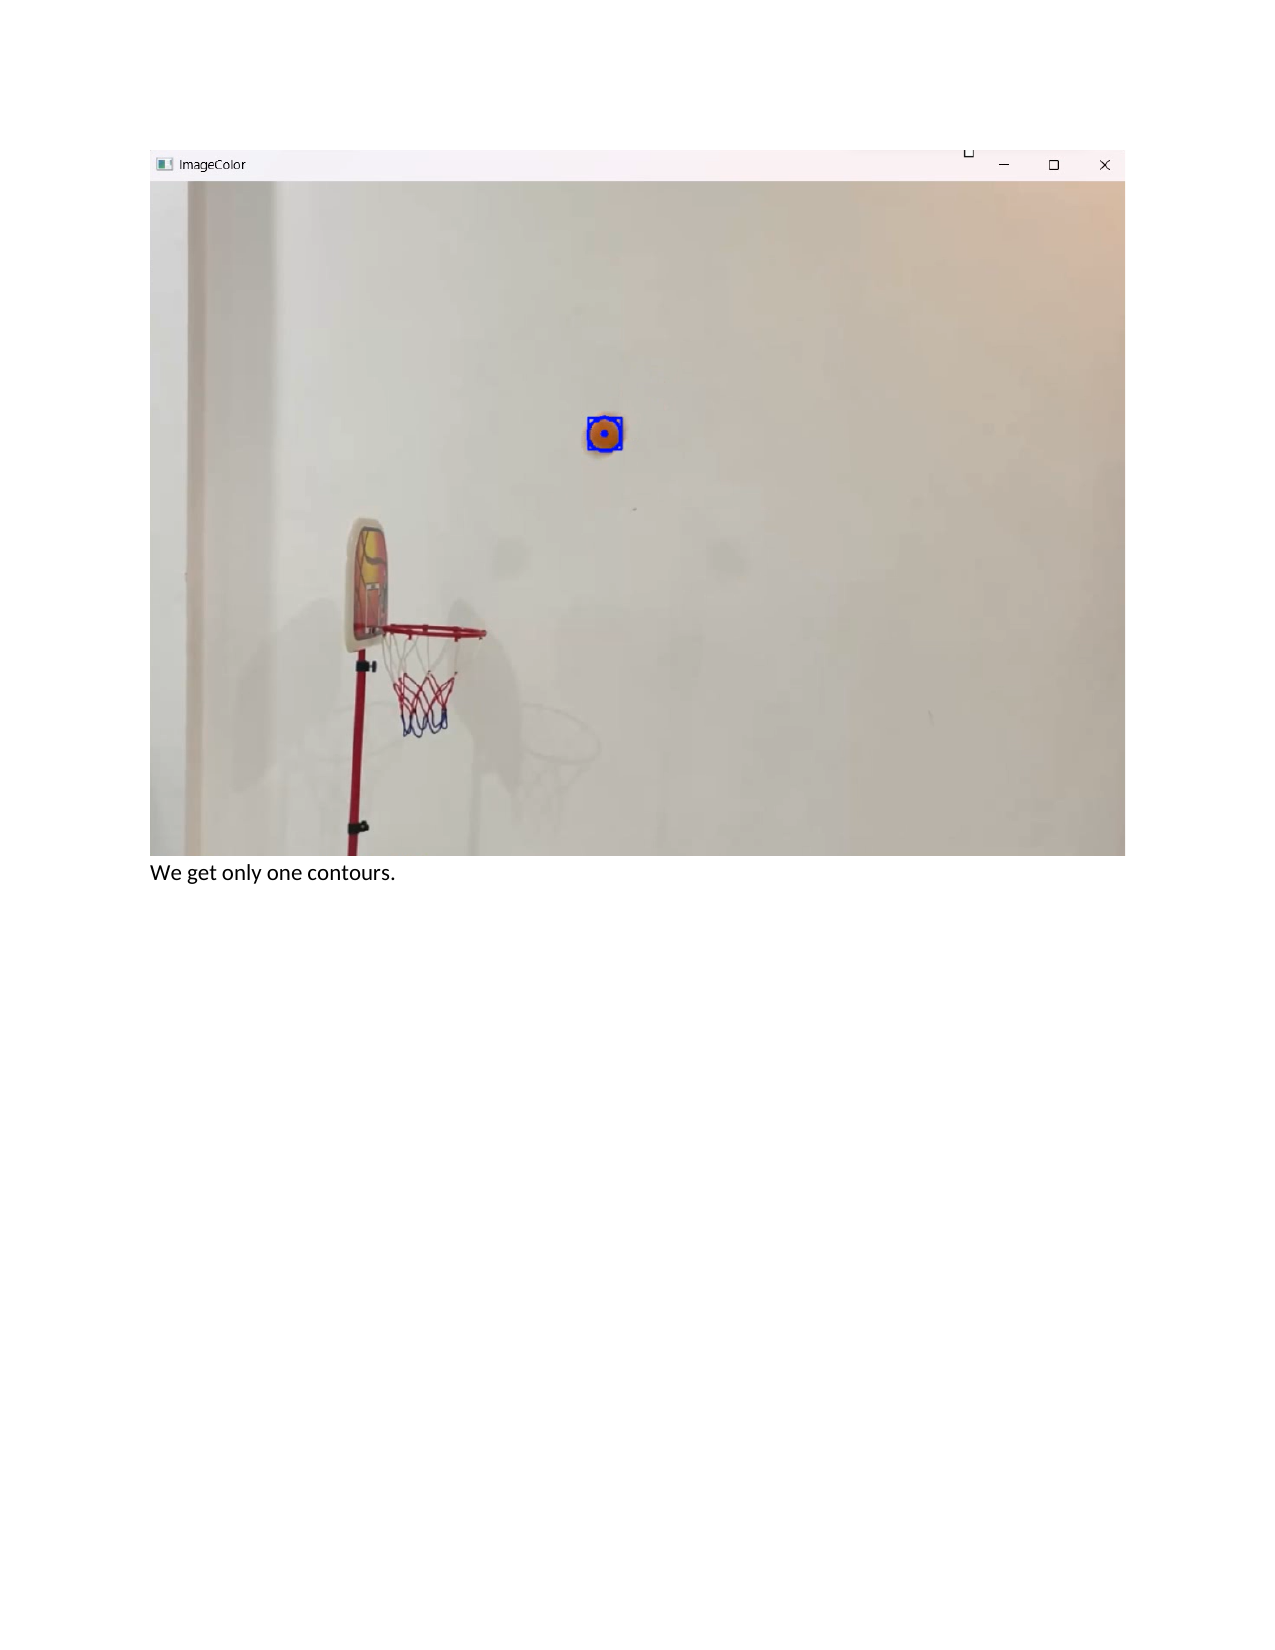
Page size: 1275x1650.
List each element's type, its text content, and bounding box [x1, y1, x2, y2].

picture [150, 150, 1125, 856]
text We get only one contours. [150, 858, 1125, 886]
